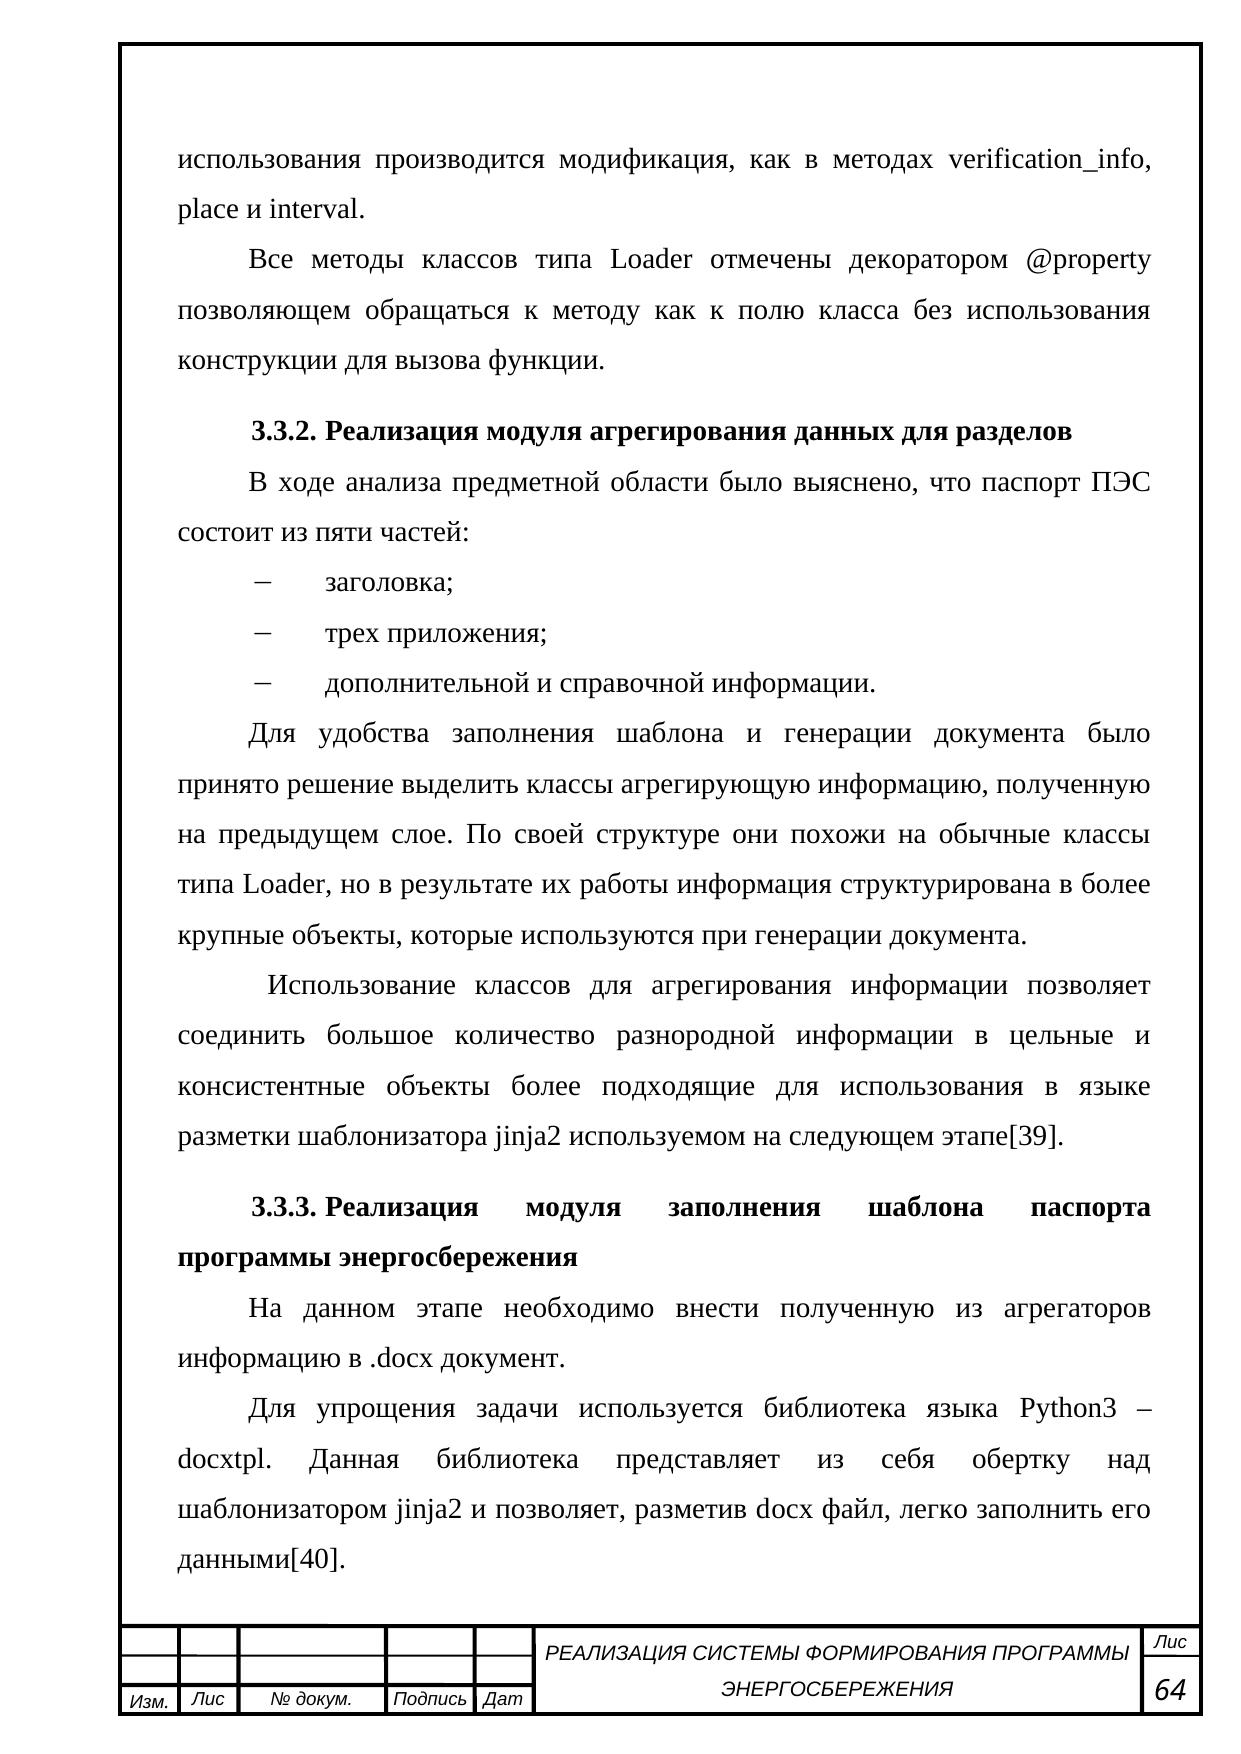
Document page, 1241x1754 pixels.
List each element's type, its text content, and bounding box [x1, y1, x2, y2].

text Все методы классов типа Loader отмечены декоратором @property позволяющем обращаться к методу как к полю класса без использования конструкции для вызова функции. [177, 242, 1152, 376]
text На данном этапе необходимо внести полученную из агрегаторов информацию в .docx документ. [177, 1290, 1152, 1374]
text Для удобства заполнения шаблона и генерации документа было принято решение выделить классы агрегирующую информацию, полученную на предыдущем слое. По своей структуре они похожи на обычные классы типа Loader, но в результате их работы информация структурирована в более крупные объекты, которые используются при генерации документа. [177, 716, 1152, 950]
list дополнительной и справочной информации. [177, 665, 1152, 699]
subtitle Реализация модуля агрегирования данных для разделов [177, 413, 1152, 447]
text Для упрощения задачи используется библиотека языка Python3 – docxtpl. Данная библиотека представляет из себя обертку над шаблонизатором jinja2 и позволяет, разметив docx файл, легко заполнить его данными[40]. [177, 1390, 1152, 1575]
list заголовка; [177, 564, 1152, 598]
subtitle Реализация модуля заполнения шаблона паспорта программы энергосбережения [177, 1189, 1152, 1273]
text Использование классов для агрегирования информации позволяет соединить большое количество разнородной информации в цельные и консистентные объекты более подходящие для использования в языке разметки шаблонизатора jinja2 используемом на следующем этапе[39]. [177, 967, 1152, 1152]
list трех приложения; [177, 615, 1152, 648]
text В ходе анализа предметной области было выяснено, что паспорт ПЭС состоит из пяти частей: [177, 464, 1152, 547]
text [177, 141, 1152, 225]
